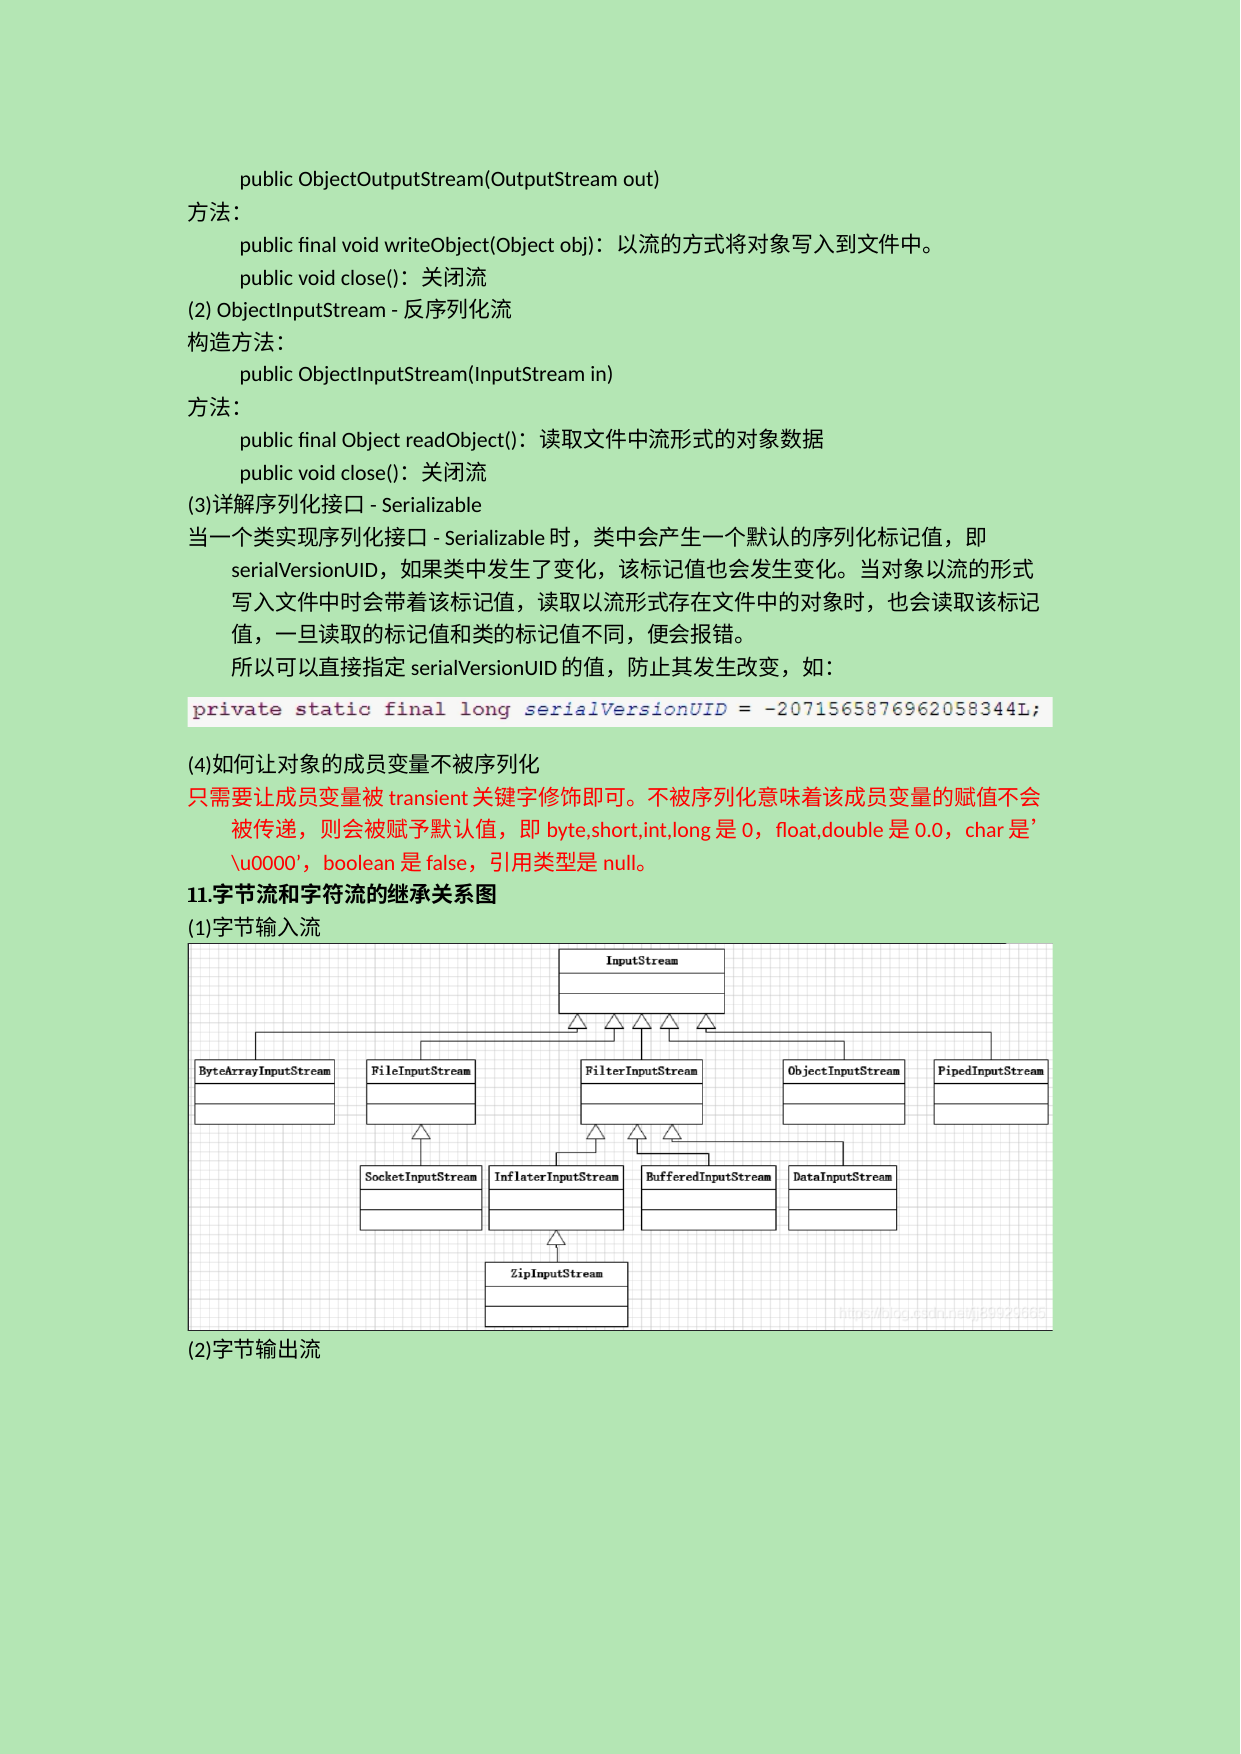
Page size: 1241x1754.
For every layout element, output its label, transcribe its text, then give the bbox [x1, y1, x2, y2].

text 所以可以直接指定serialVersionUID的值，防止其发生改变，如： [187, 649, 1053, 682]
text 当一个类实现序列化接口 - Serializable时，类中会产生一个默认的序列化标记值，即serialVersionUID，如果类中发生了变化，该标记值也会发生变化。当对象以流的形式写入文件中时会带着该标记值，读取以流形式存在文件中的对象时，也会读取该标记值，一旦读取的标记值和类的标记值不同，便会报错。 [187, 519, 1053, 649]
text (4)如何让对象的成员变量不被序列化 [187, 747, 1053, 779]
picture [187, 943, 1053, 1331]
text 被传递，则会被赋予默认值，即byte,short,int,long是0，float,double是0.0，char是’\u0000’，boolean是false，引用类型是null。 [231, 812, 1053, 877]
text public ObjectInputStream(InputStream in) [187, 357, 1053, 389]
text (3)详解序列化接口 - Serializable [187, 487, 1053, 519]
text public final Object readObject()：读取文件中流形式的对象数据 [187, 422, 1053, 454]
text public void close()：关闭流 [187, 454, 1053, 487]
text 构造方法： [187, 324, 1053, 357]
text public void close()：关闭流 [187, 259, 1053, 292]
subtitle 11.字节流和字符流的继承关系图 [187, 877, 1053, 909]
text (2) ObjectInputStream - 反序列化流 [187, 292, 1053, 324]
text 方法： [187, 194, 1053, 227]
text 方法： [187, 389, 1053, 422]
text public ObjectOutputStream(OutputStream out) [187, 162, 1053, 194]
text (2)字节输出流 [187, 1332, 1053, 1364]
text public final void writeObject(Object obj)：以流的方式将对象写入到文件中。 [187, 227, 1053, 259]
text (1)字节输入流 [187, 909, 1053, 942]
text 只需要让成员变量被transient关键字修饰即可。不被序列化意味着该成员变量的赋值不会 [187, 779, 1053, 812]
picture [187, 697, 1053, 727]
